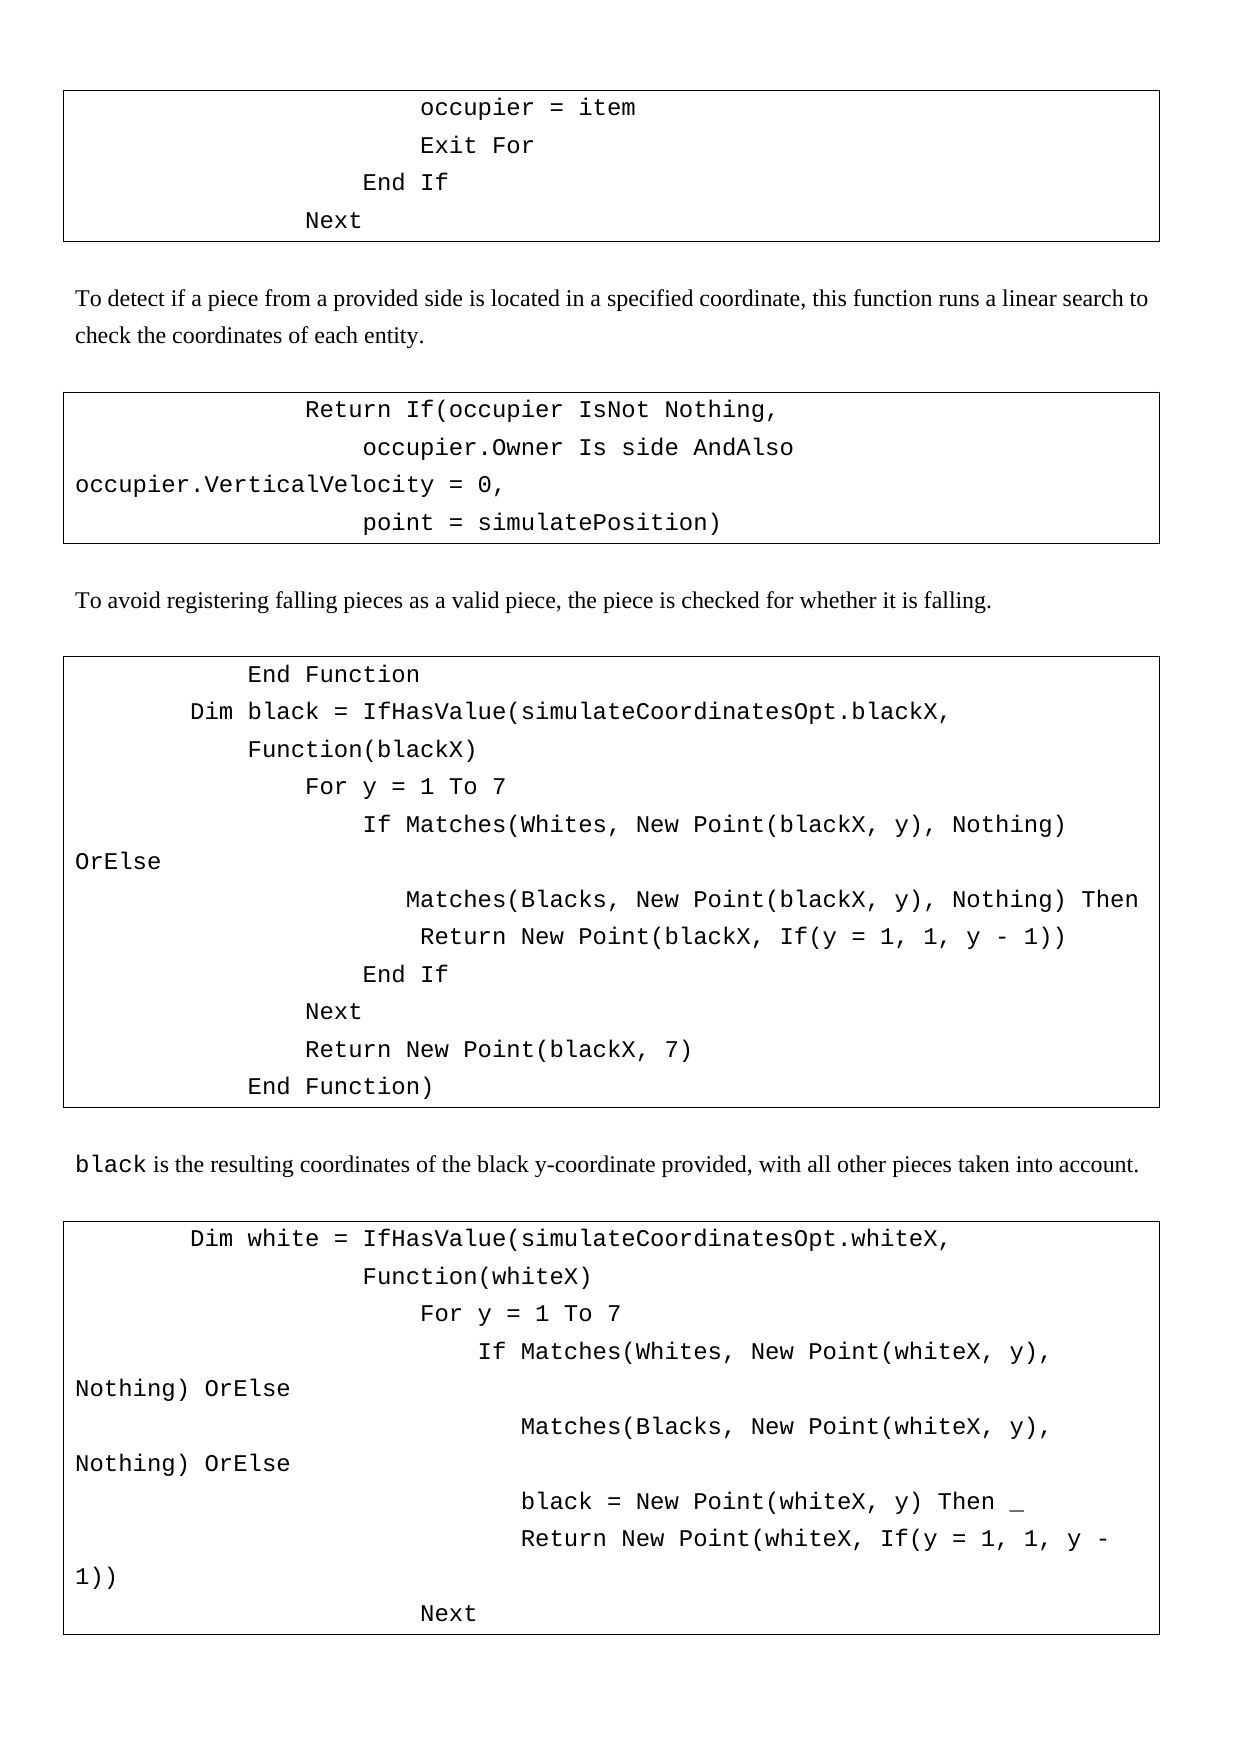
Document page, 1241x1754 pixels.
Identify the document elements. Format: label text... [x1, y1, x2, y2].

table_header Return If(occupier IsNot Nothing, occupier.Owner Is side AndAlso occupier.VerticalVelocity = 0, point = simulatePosition) [64, 393, 1159, 543]
text To detect if a piece from a provided side is located in a specified coordinate, this function runs a linear search to check the coordinates of each entity. [75, 279, 1165, 354]
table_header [64, 91, 1159, 241]
text black is the resulting coordinates of the black y-coordinate provided, with all other pieces taken into account. [75, 1146, 1165, 1183]
text To avoid registering falling pieces as a valid piece, the piece is checked for whether it is falling. [75, 581, 1165, 619]
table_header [64, 1222, 1159, 1634]
table_header End Function Dim black = IfHasValue(simulateCoordinatesOpt.blackX, Function(blackX) For y = 1 To 7 If Matches(Whites, New Point(blackX, y), Nothing) OrElse Matches(Blacks, New Point(blackX, y), Nothing) Then Return New Point(blackX, If(y = 1, 1, y - 1)) End If Next Return New Point(blackX, 7) End Function) [64, 657, 1159, 1107]
